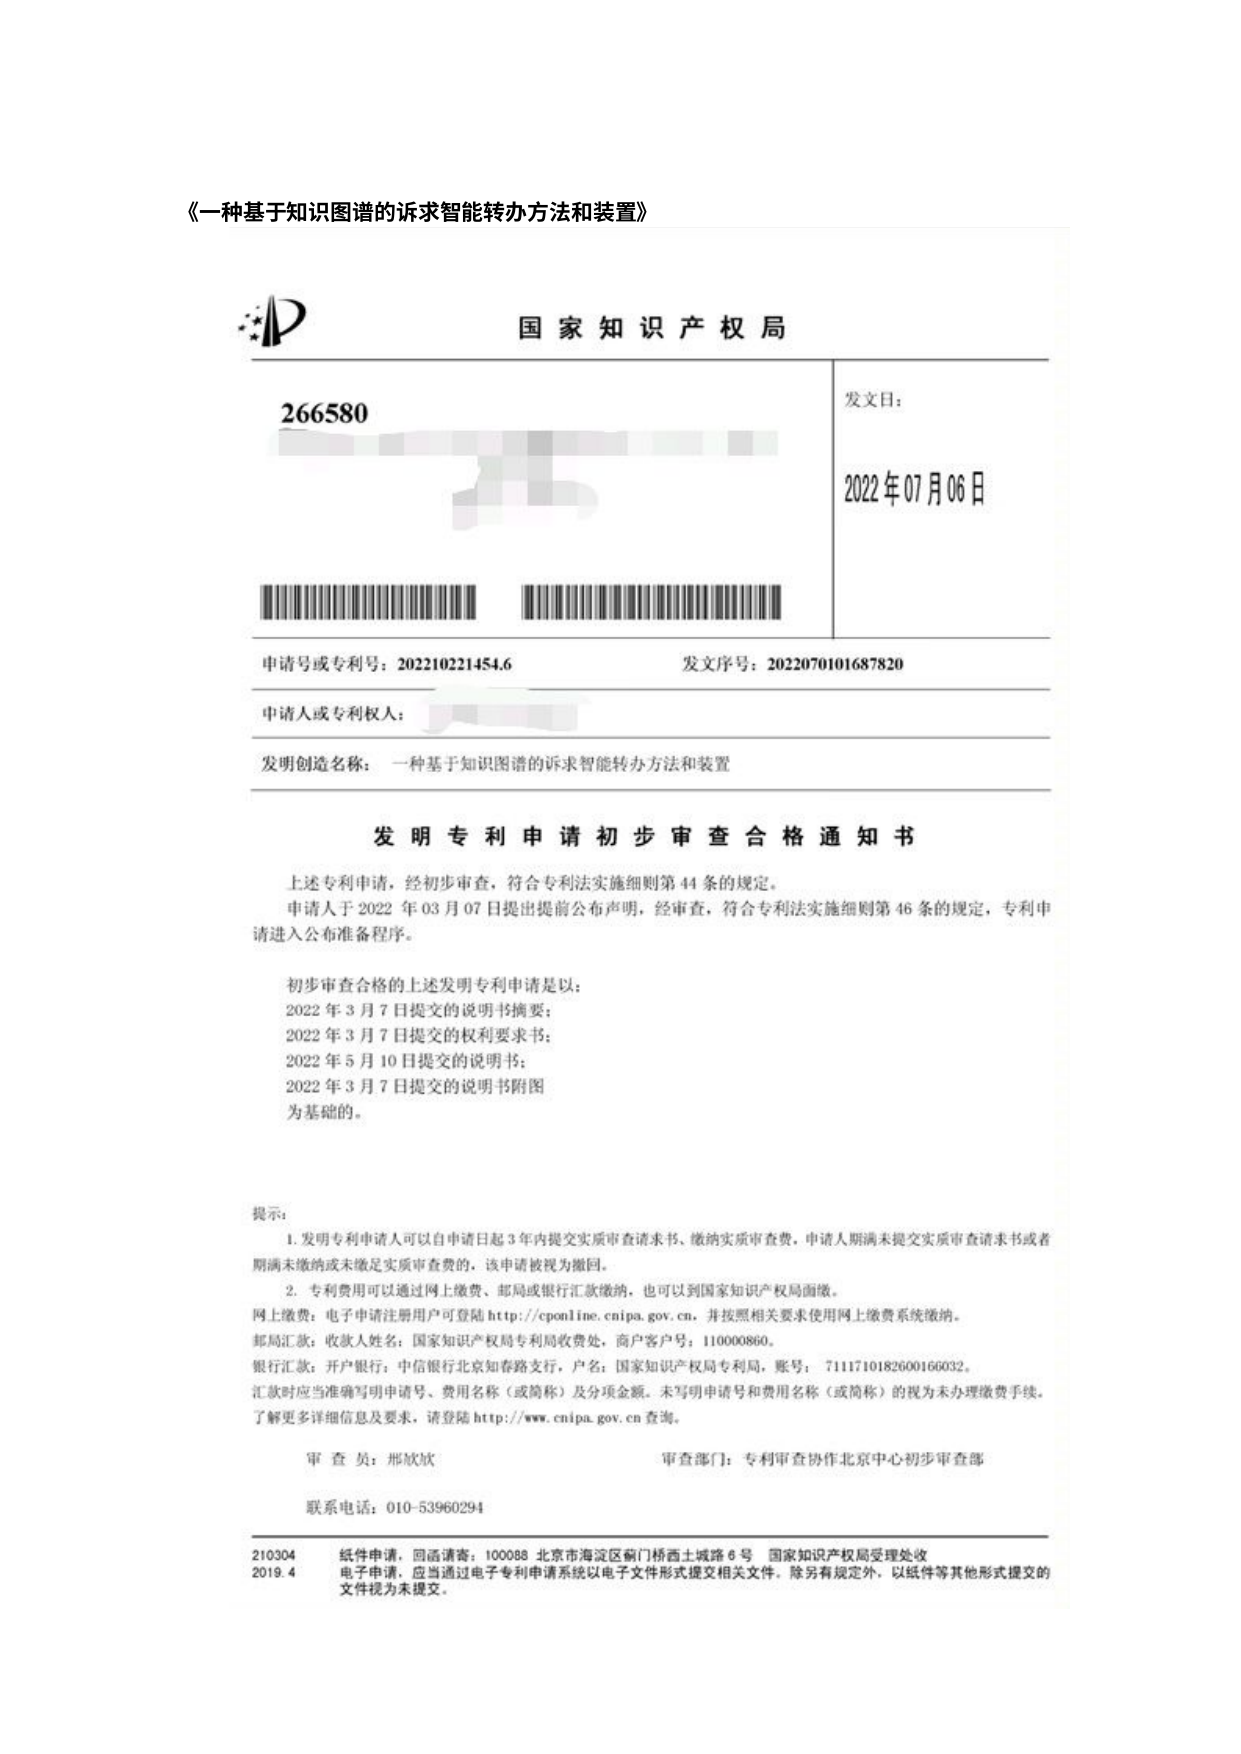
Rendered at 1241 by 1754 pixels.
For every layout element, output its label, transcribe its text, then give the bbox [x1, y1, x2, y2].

picture [229, 227, 1070, 1609]
text 《一种基于知识图谱的诉求智能转办方法和装置》 [177, 194, 1122, 227]
